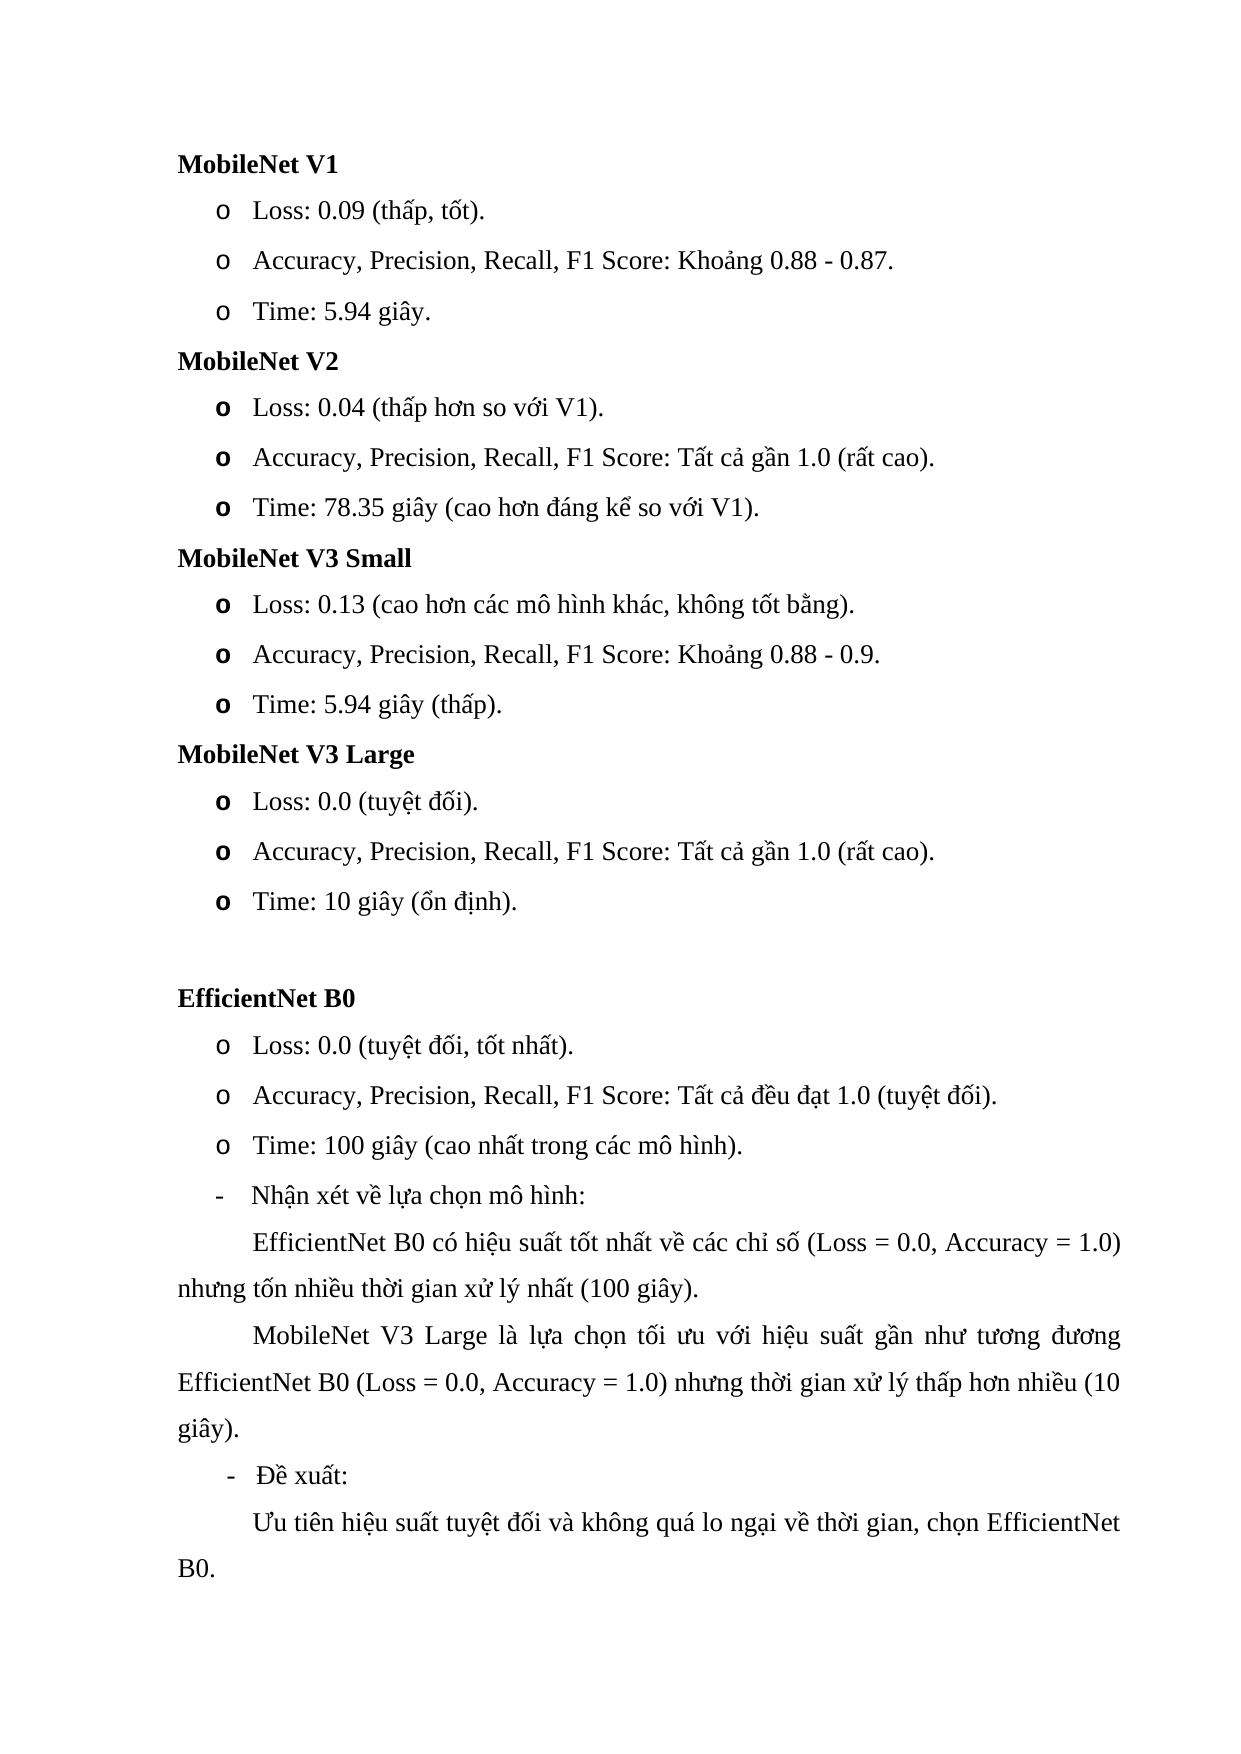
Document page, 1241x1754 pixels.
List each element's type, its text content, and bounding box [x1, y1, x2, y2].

text MobileNet V1 [177, 148, 1122, 179]
text Ưu tiên hiệu suất tuyệt đối và không quá lo ngại về thời gian, chọn EfficientNet B0. [177, 1506, 1122, 1584]
list Accuracy, Precision, Recall, F1 Score: Khoảng 0.88 - 0.87. [215, 244, 1122, 278]
list Loss: 0.0 (tuyệt đối, tốt nhất). [215, 1029, 1122, 1062]
list Accuracy, Precision, Recall, F1 Score: Tất cả đều đạt 1.0 (tuyệt đối). [215, 1079, 1122, 1112]
list Time: 5.94 giây (thấp). [215, 688, 1122, 722]
text MobileNet V3 Large là lựa chọn tối ưu với hiệu suất gần như tương đương EfficientNet B0 (Loss = 0.0, Accuracy = 1.0) nhưng thời gian xử lý thấp hơn nhiều (10 giây). [177, 1319, 1122, 1444]
text EfficientNet B0 có hiệu suất tốt nhất về các chỉ số (Loss = 0.0, Accuracy = 1.0) nhưng tốn nhiều thời gian xử lý nhất (100 giây). [177, 1226, 1122, 1304]
text MobileNet V3 Large [177, 739, 1122, 770]
list Time: 10 giây (ổn định). [215, 886, 1122, 919]
text - Đề xuất: [183, 1459, 1122, 1490]
list Accuracy, Precision, Recall, F1 Score: Khoảng 0.88 - 0.9. [215, 638, 1122, 672]
list Time: 78.35 giây (cao hơn đáng kể so với V1). [215, 492, 1122, 525]
text - Nhận xét về lựa chọn mô hình: [177, 1179, 1122, 1210]
list Loss: 0.09 (thấp, tốt). [215, 194, 1122, 228]
list Loss: 0.0 (tuyệt đối). [215, 785, 1122, 819]
text MobileNet V3 Small [177, 542, 1122, 573]
list Time: 100 giây (cao nhất trong các mô hình). [215, 1129, 1122, 1163]
list Accuracy, Precision, Recall, F1 Score: Tất cả gần 1.0 (rất cao). [215, 441, 1122, 475]
text EfficientNet B0 [177, 982, 1122, 1013]
list Loss: 0.04 (thấp hơn so với V1). [215, 391, 1122, 425]
list Time: 5.94 giây. [215, 294, 1122, 328]
list Accuracy, Precision, Recall, F1 Score: Tất cả gần 1.0 (rất cao). [215, 835, 1122, 869]
text MobileNet V2 [177, 345, 1122, 376]
list Loss: 0.13 (cao hơn các mô hình khác, không tốt bằng). [215, 588, 1122, 622]
